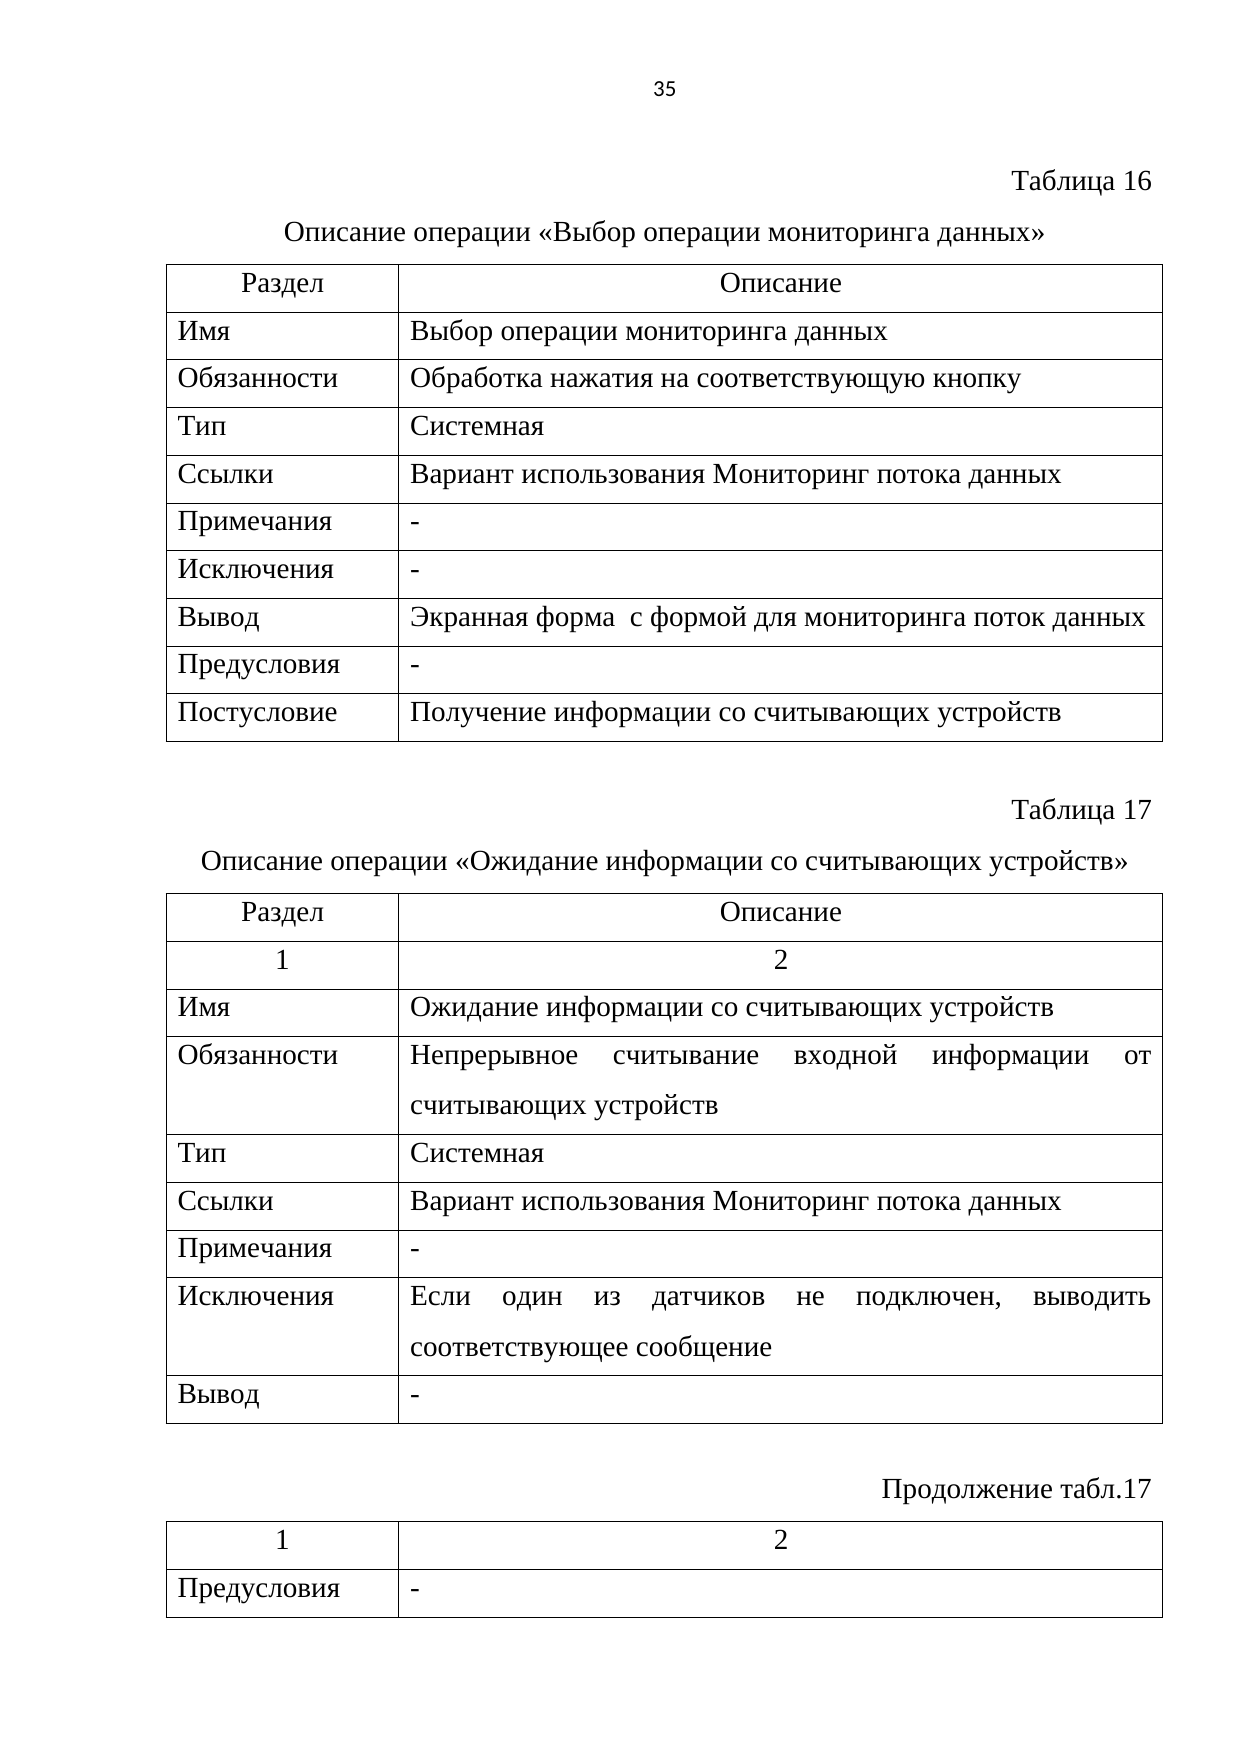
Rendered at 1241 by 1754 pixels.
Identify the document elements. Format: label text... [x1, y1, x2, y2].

table_cell Вариант использования Мониторинг потока данных [399, 456, 1162, 502]
table_cell Непрерывное считывание входной информации от считывающих устройств [399, 1037, 1162, 1134]
table_cell Системная [399, 408, 1162, 455]
table_cell 2 [399, 942, 1162, 988]
table_cell Экранная форма с формой для мониторинга поток данных [399, 599, 1162, 646]
table_cell Исключения [167, 551, 398, 598]
table_cell Обязанности [167, 360, 398, 407]
table_cell Выбор операции мониторинга данных [399, 313, 1162, 359]
text Описание операции «Ожидание информации со считывающих устройств» [177, 843, 1152, 876]
table_cell Если один из датчиков не подключен, выводить соответствующее сообщение [399, 1278, 1162, 1375]
table_cell - [399, 1570, 1162, 1617]
table_header 1 [167, 1522, 398, 1569]
table_cell Обработка нажатия на соответствующую кнопку [399, 360, 1162, 407]
table_header Описание [399, 894, 1162, 941]
table_cell - [399, 647, 1162, 693]
table_cell - [399, 504, 1162, 550]
table_cell Исключения [167, 1278, 398, 1375]
table_cell Системная [399, 1135, 1162, 1182]
table_cell Вывод [167, 1376, 398, 1423]
table_cell Предусловия [167, 1570, 398, 1617]
table_cell Тип [167, 1135, 398, 1182]
table_cell - [399, 551, 1162, 598]
table_cell Постусловие [167, 694, 398, 741]
table_cell Вывод [167, 599, 398, 646]
table_header Раздел [167, 265, 398, 312]
table_cell 1 [167, 942, 398, 988]
table_cell - [399, 1231, 1162, 1277]
table_cell Имя [167, 990, 398, 1036]
table_cell - [399, 1376, 1162, 1423]
table_cell Ожидание информации со считывающих устройств [399, 990, 1162, 1036]
table_header Раздел [167, 894, 398, 941]
table_cell Тип [167, 408, 398, 455]
table_cell Примечания [167, 1231, 398, 1277]
table_cell Ссылки [167, 1183, 398, 1229]
table_cell Обязанности [167, 1037, 398, 1134]
text Описание операции «Выбор операции мониторинга данных» [177, 214, 1152, 247]
text Продолжение табл.17 [177, 1471, 1152, 1504]
table_header Описание [399, 265, 1162, 312]
table_cell Получение информации со считывающих устройств [399, 694, 1162, 741]
table_header 2 [399, 1522, 1162, 1569]
table_cell Предусловия [167, 647, 398, 693]
table_cell Примечания [167, 504, 398, 550]
text Таблица 17 [177, 792, 1152, 826]
table_cell Ссылки [167, 456, 398, 502]
text Таблица 16 [177, 163, 1152, 197]
table_cell Имя [167, 313, 398, 359]
table_cell Вариант использования Мониторинг потока данных [399, 1183, 1162, 1229]
